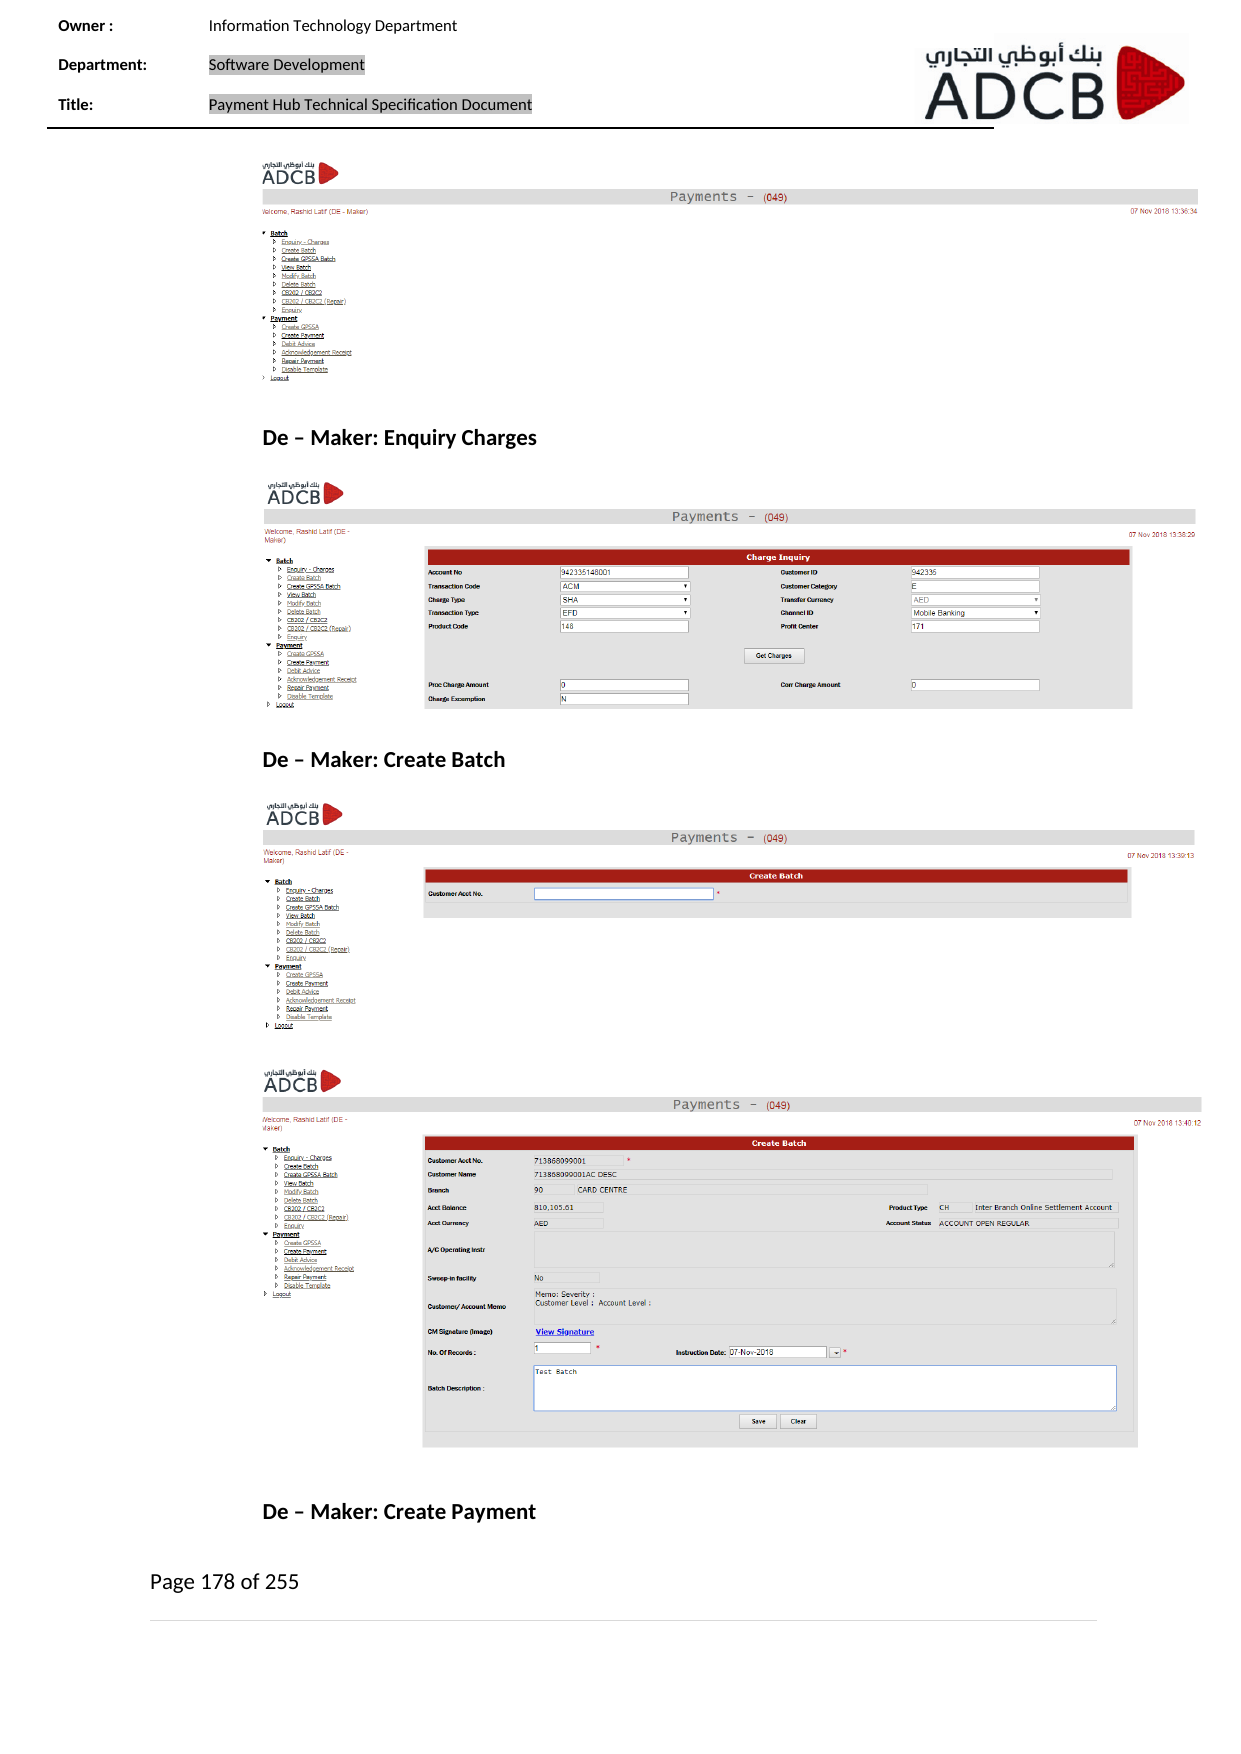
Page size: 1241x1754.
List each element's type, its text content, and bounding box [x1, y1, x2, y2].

picture [262, 476, 1202, 720]
picture [262, 1067, 1208, 1472]
text De – Maker: Create Payment [262, 1497, 1097, 1525]
text De – Maker: Create Batch [262, 745, 1097, 773]
picture [914, 33, 1189, 124]
picture [262, 156, 1201, 398]
picture [262, 798, 1202, 1042]
text De – Maker: Enquiry Charges [262, 423, 1097, 451]
